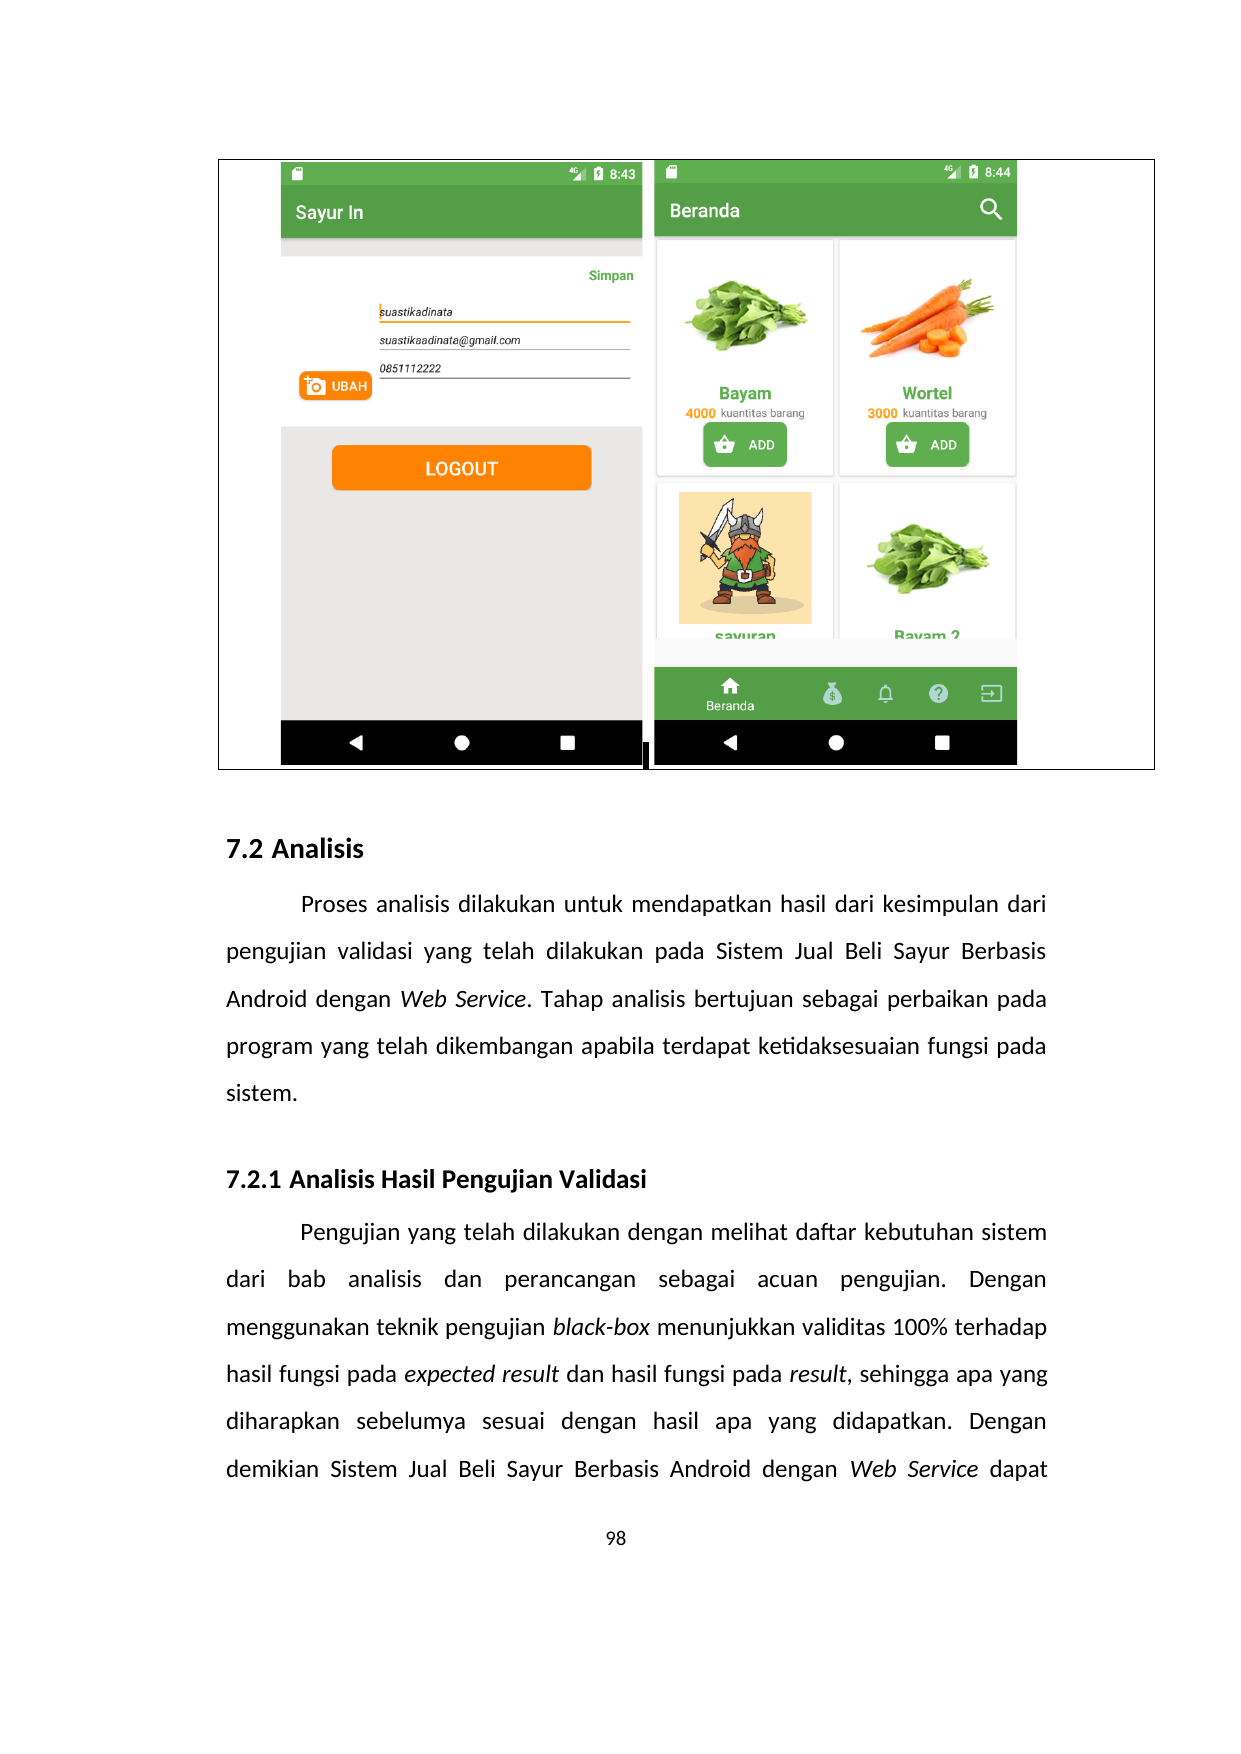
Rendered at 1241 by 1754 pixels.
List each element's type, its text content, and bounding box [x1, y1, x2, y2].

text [226, 1216, 1048, 1483]
picture [280, 162, 643, 765]
text Proses analisis dilakukan untuk mendapatkan hasil dari kesimpulan dari pengujian validasi yang telah dilakukan pada Sistem Jual Beli Sayur Berbasis Android dengan Web Service. Tahap analisis bertujuan sebagai perbaikan pada program yang telah dikembangan apabila terdapat ketidaksesuaian fungsi pada sistem. [226, 888, 1048, 1108]
subtitle 7.2 Analisis [226, 830, 1092, 866]
subtitle 7.2.1 Analisis Hasil Pengujian Validasi [226, 1162, 1092, 1195]
picture [654, 160, 1018, 765]
table_cell [219, 160, 1154, 769]
